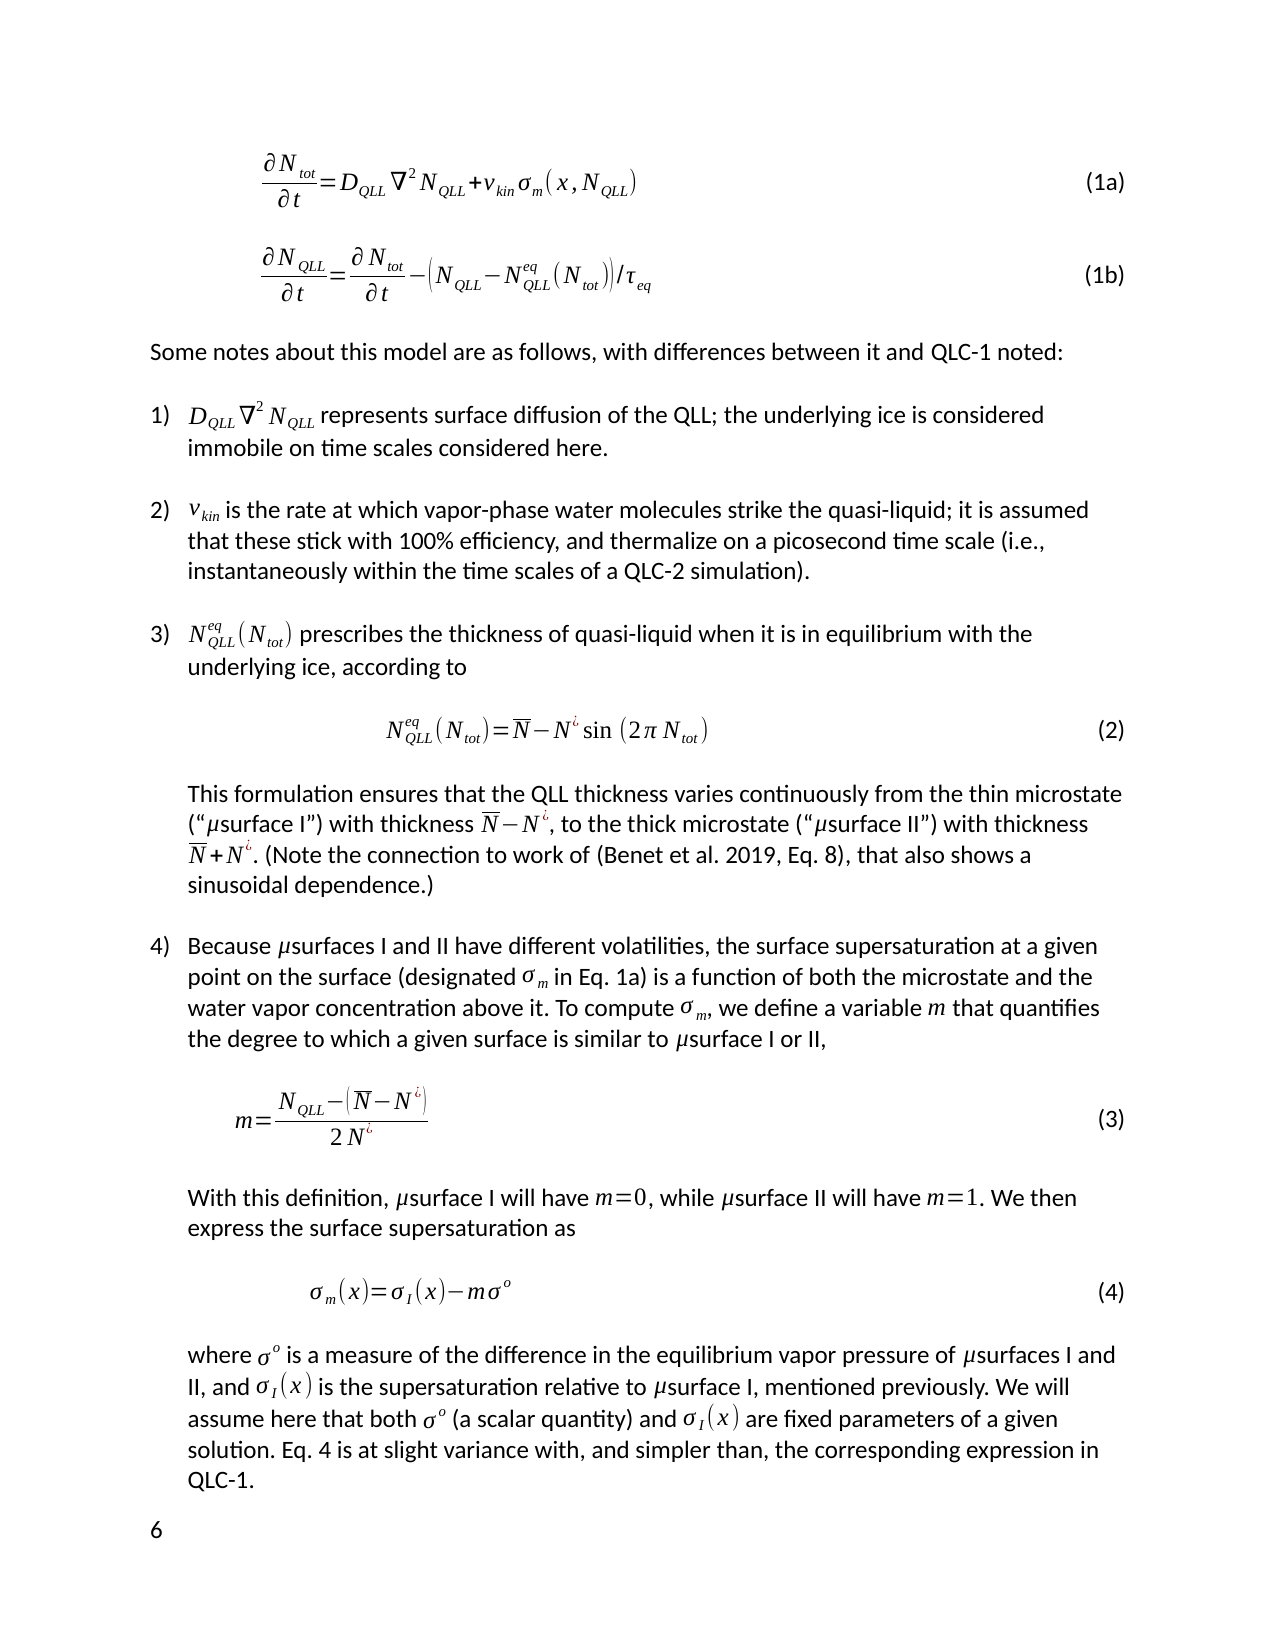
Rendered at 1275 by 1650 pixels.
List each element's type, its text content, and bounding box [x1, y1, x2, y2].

list (4) [187, 1273, 1125, 1308]
list is the rate at which vapor-phase water molecules strike the quasi-liquid; it is assumed that these stick with 100% efficiency, and thermalize on a picosecond time scale (i.e., instantaneously within the time scales of a QLC-2 simulation). [150, 493, 1125, 586]
list (3) [187, 1084, 1125, 1151]
list Because surfaces I and II have different volatilities, the surface supersaturation at a given point on the surface (designated in Eq. 1a) is a function of both the microstate and the water vapor concentration above it. To compute , we define a variable that quantifies the degree to which a given surface is similar to surface I or II, [150, 930, 1125, 1054]
list where is a measure of the difference in the equilibrium vapor pressure of surfaces I and II, and is the supersaturation relative to surface I, mentioned previously. We will assume here that both (a scalar quantity) and are fixed parameters of a given solution. Eq. 4 is at slight variance with, and simpler than, the corresponding expression in QLC-1. [187, 1339, 1125, 1495]
text (1a) [150, 150, 1125, 213]
text Some notes about this model are as follows, with differences between it and QLC-1 noted: [150, 336, 1125, 367]
list (2) [187, 712, 1125, 747]
list prescribes the thickness of quasi-liquid when it is in equilibrium with the underlying ice, according to [150, 616, 1125, 682]
text (1b) [150, 243, 1125, 306]
list With this definition, surface I will have , while surface II will have . We then express the surface supersaturation as [187, 1182, 1125, 1243]
list represents surface diffusion of the QLL; the underlying ice is considered immobile on time scales considered here. [150, 397, 1125, 463]
list This formulation ensures that the QLL thickness varies continuously from the thin microstate (“surface I”) with thickness , to the thick microstate (“surface II”) with thickness . (Note the connection to work of (Benet et al. 2019, Eq. 8), that also shows a sinusoidal dependence.) [187, 778, 1125, 900]
